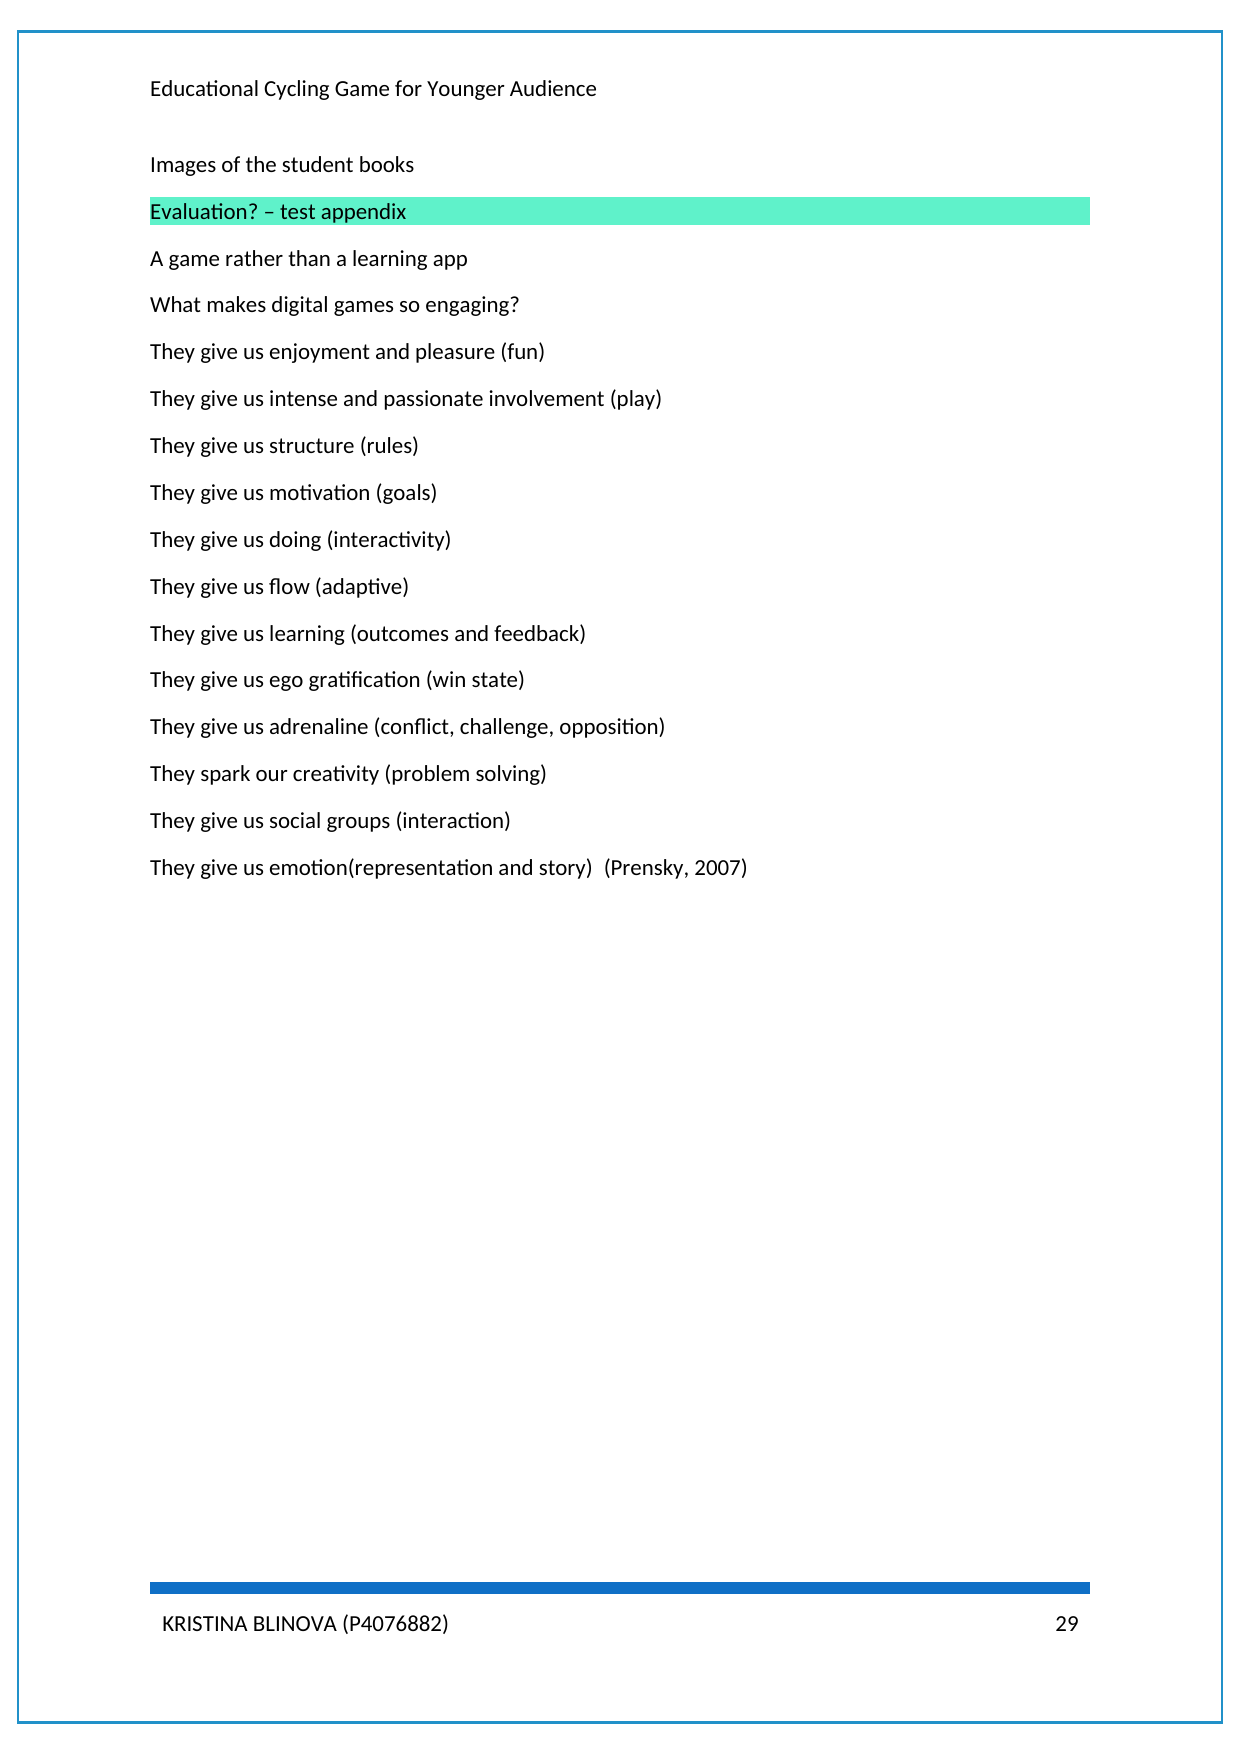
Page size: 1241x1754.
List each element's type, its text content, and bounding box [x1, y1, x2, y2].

text Evaluation? – test appendix [150, 197, 1090, 225]
text A game rather than a learning app [150, 244, 1090, 272]
text They give us ego gratification (win state) [150, 666, 1090, 694]
text They give us intense and passionate involvement (play) [150, 384, 1090, 412]
text Images of the student books [150, 150, 1090, 178]
text They give us doing (interactivity) [150, 525, 1090, 553]
text They give us enjoyment and pleasure (fun) [150, 337, 1090, 366]
text They give us flow (adaptive) [150, 572, 1090, 600]
text They spark our creativity (problem solving) [150, 759, 1090, 787]
text What makes digital games so engaging? [150, 291, 1090, 319]
text They give us learning (outcomes and feedback) [150, 619, 1090, 647]
text They give us emotion(representation and story) [150, 853, 1090, 881]
text They give us structure (rules) [150, 431, 1090, 459]
text They give us motivation (goals) [150, 478, 1090, 506]
text They give us adrenaline (conflict, challenge, opposition) [150, 712, 1090, 741]
text They give us social groups (interaction) [150, 806, 1090, 834]
